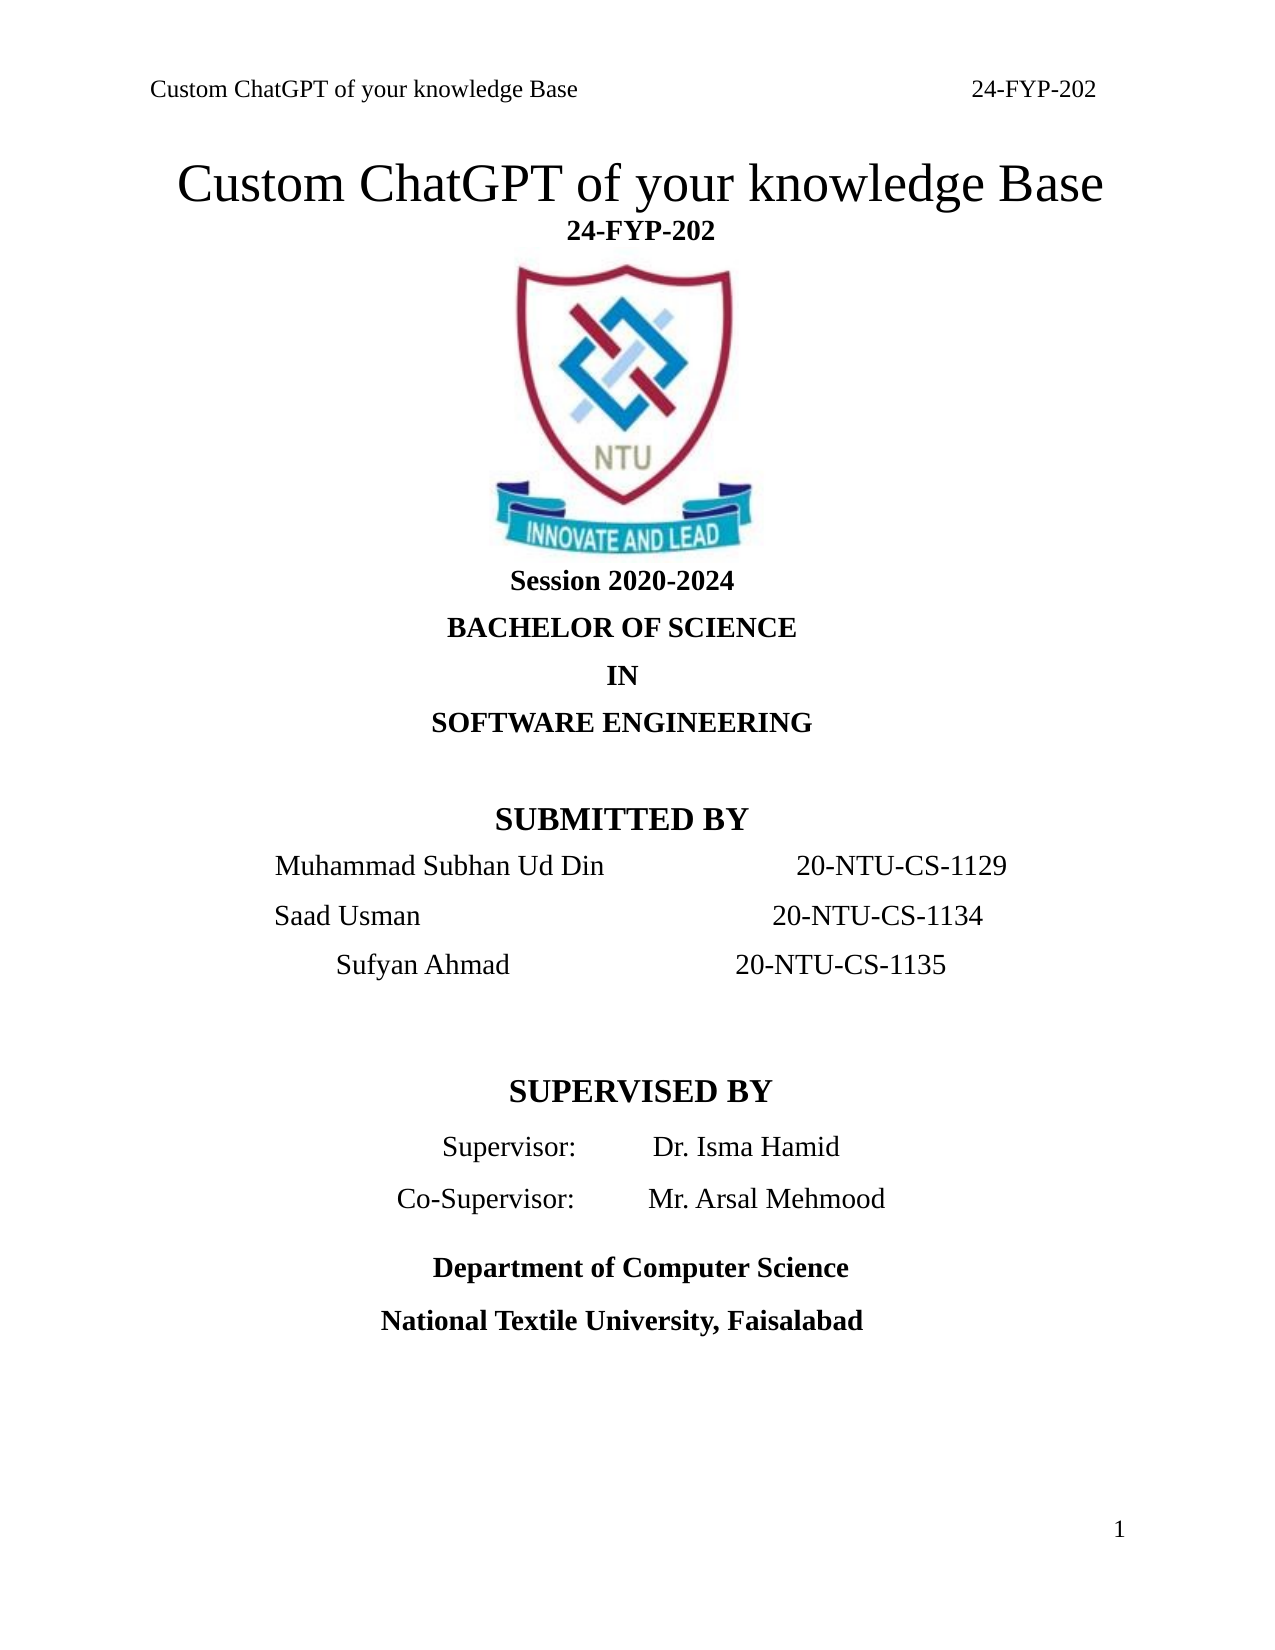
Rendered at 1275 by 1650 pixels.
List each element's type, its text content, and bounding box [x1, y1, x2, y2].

text SOFTWARE ENGINEERING [150, 705, 1094, 739]
text Department of Computer Science [150, 1251, 1132, 1284]
text Custom ChatGPT of your knowledge Base [150, 151, 1132, 213]
text SUBMITTED BY [150, 799, 1094, 837]
text Sufyan Ahmad 20-NTU-CS-1135 [150, 947, 1132, 980]
picture [415, 247, 837, 563]
text Supervisor: Dr. Isma Hamid [150, 1129, 1132, 1162]
text IN [150, 658, 1094, 691]
text Co-Supervisor: Mr. Arsal Mehmood [150, 1181, 1132, 1215]
text National Textile University, Faisalabad [150, 1303, 1094, 1337]
text SUPERVISED BY [150, 1072, 1132, 1110]
text 24-FYP-202 [150, 213, 1132, 247]
text BACHELOR OF SCIENCE [150, 610, 1094, 644]
text Session 2020-2024 [150, 563, 1094, 597]
text Saad Usman 20-NTU-CS-1134 [150, 898, 1132, 931]
text Muhammad Subhan Ud Din 20-NTU-CS-1129 [150, 848, 1132, 882]
